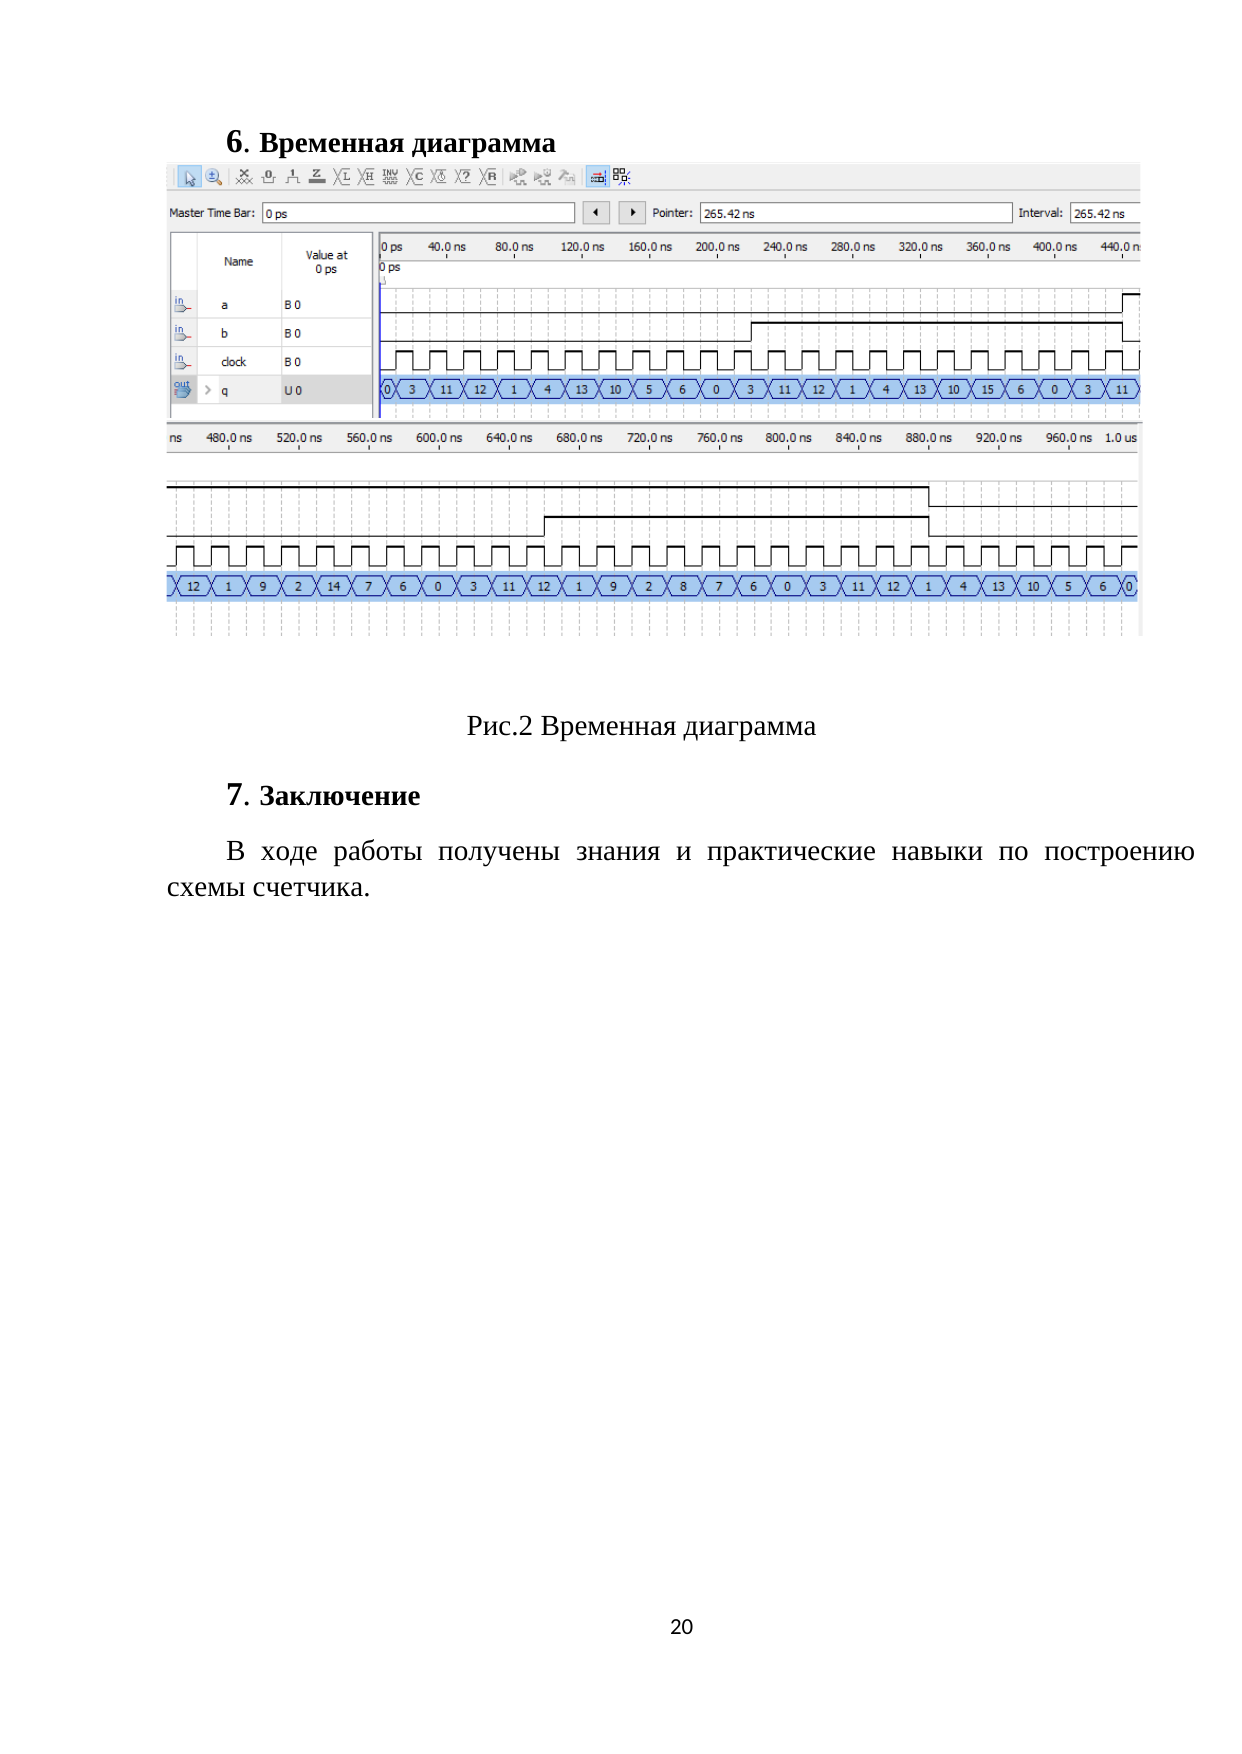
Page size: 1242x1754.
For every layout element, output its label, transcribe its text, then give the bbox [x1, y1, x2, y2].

picture [166, 162, 1141, 418]
picture [166, 420, 1143, 636]
text В ходе работы получены знания и практические навыки по построению схемы счетчика. [167, 833, 1196, 902]
subtitle 7. Заключение [167, 775, 1196, 813]
text Рис.2 Временная диаграмма [167, 708, 1196, 741]
